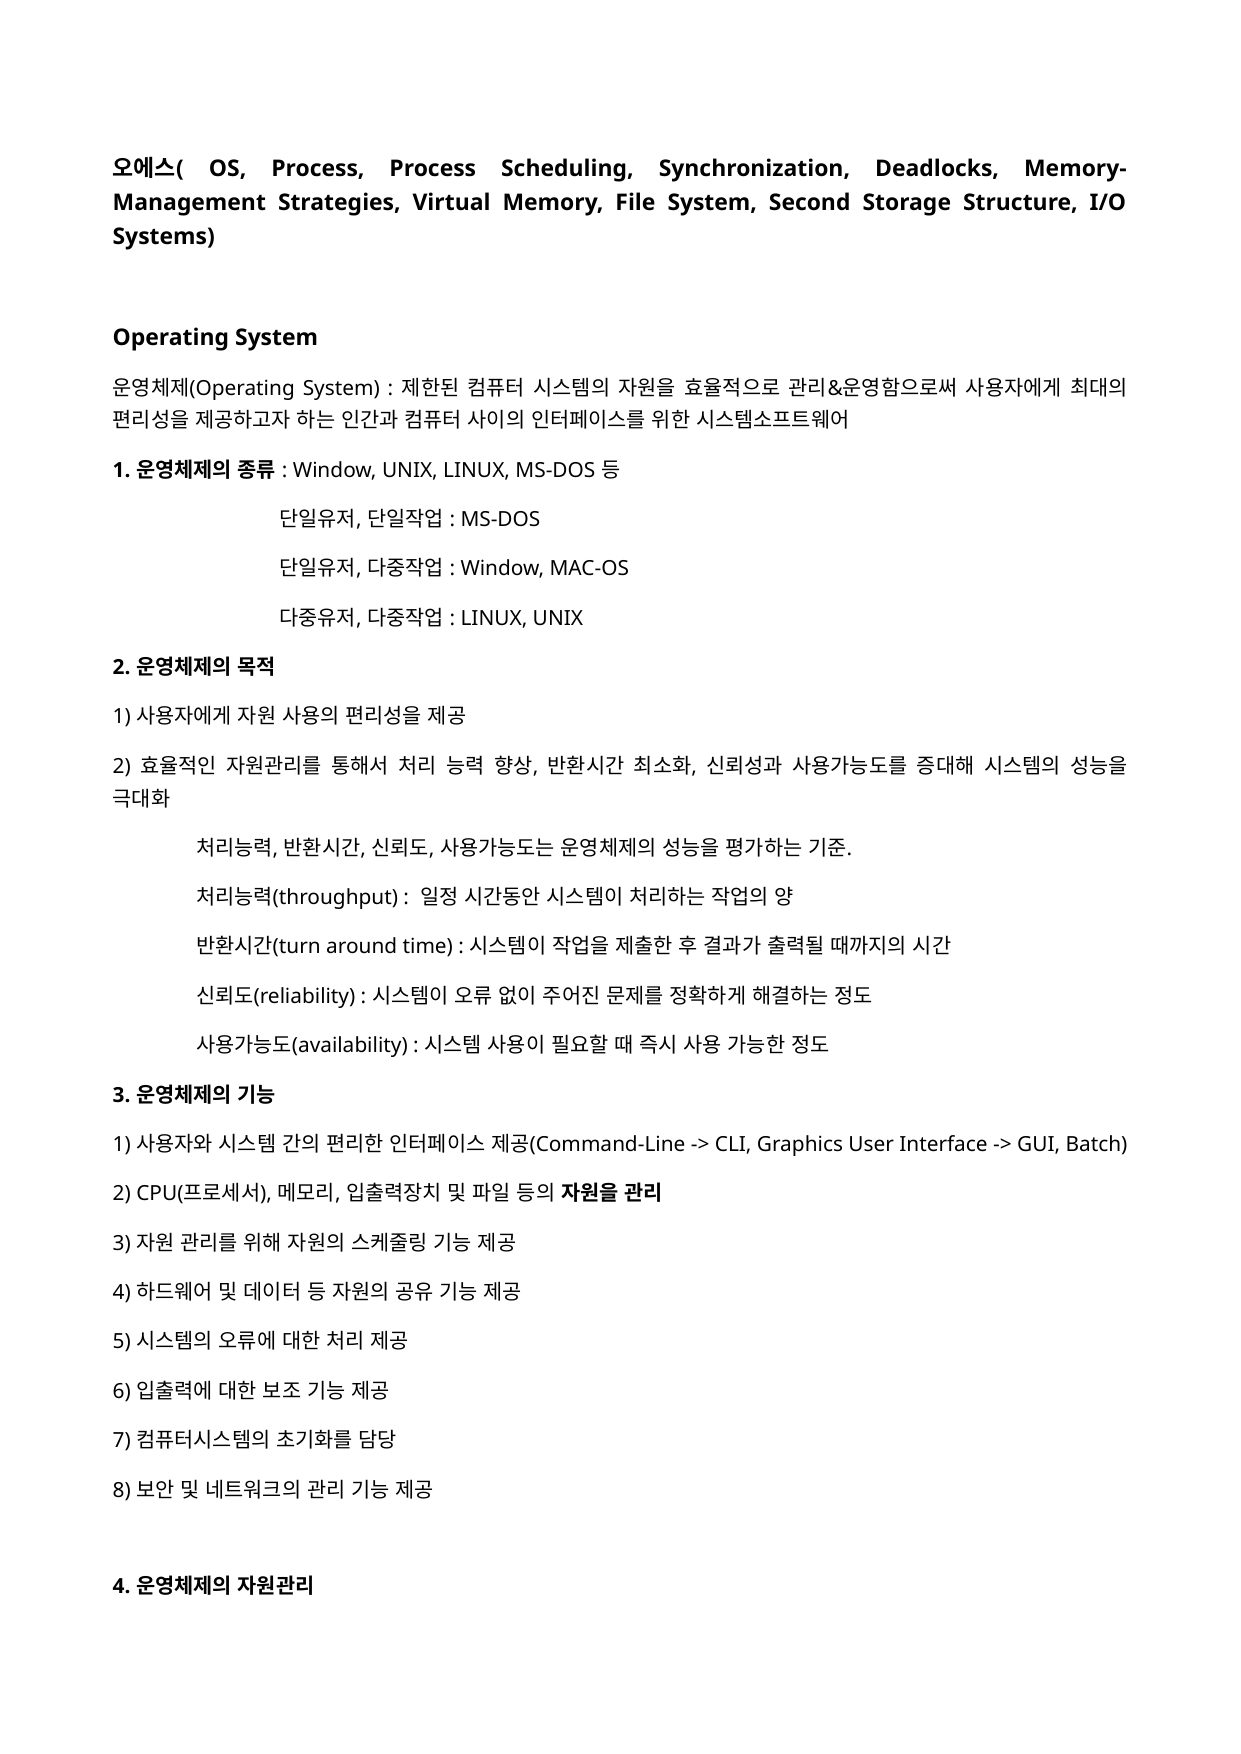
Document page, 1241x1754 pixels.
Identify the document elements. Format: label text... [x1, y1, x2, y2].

text 6) 입출력에 대한 보조 기능 제공 [112, 1374, 1128, 1404]
text 처리능력(throughput) : 일정 시간동안 시스템이 처리하는 작업의 양 [112, 880, 1128, 911]
text 3) 자원 관리를 위해 자원의 스케줄링 기능 제공 [112, 1226, 1128, 1256]
text 7) 컴퓨터시스템의 초기화를 담당 [112, 1423, 1128, 1454]
text 8) 보안 및 네트워크의 관리 기능 제공 [112, 1473, 1128, 1503]
text 신뢰도(reliability) : 시스템이 오류 없이 주어진 문제를 정확하게 해결하는 정도 [112, 979, 1128, 1009]
text 2) 효율적인 자원관리를 통해서 처리 능력 향상, 반환시간 최소화, 신뢰성과 사용가능도를 증대해 시스템의 성능을 극대화 [112, 749, 1128, 812]
text 처리능력, 반환시간, 신뢰도, 사용가능도는 운영체제의 성능을 평가하는 기준. [112, 831, 1128, 861]
text 다중유저, 다중작업 : LINUX, UNIX [112, 601, 1128, 631]
text 1. 운영체제의 종류 : Window, UNIX, LINUX, MS-DOS 등 [112, 453, 1128, 483]
text 반환시간(turn around time) : 시스템이 작업을 제출한 후 결과가 출력될 때까지의 시간 [112, 930, 1128, 960]
text 5) 시스템의 오류에 대한 처리 제공 [112, 1325, 1128, 1355]
text 사용가능도(availability) : 시스템 사용이 필요할 때 즉시 사용 가능한 정도 [112, 1028, 1128, 1059]
text 4. 운영체제의 자원관리 [112, 1569, 1128, 1600]
text Operating System [112, 320, 1128, 352]
text 4) 하드웨어 및 데이터 등 자원의 공유 기능 제공 [112, 1275, 1128, 1306]
text 2. 운영체제의 목적 [112, 650, 1128, 681]
text 단일유저, 단일작업 : MS-DOS [112, 502, 1128, 532]
text 운영체제(Operating System) : 제한된 컴퓨터 시스템의 자원을 효율적으로 관리&운영함으로써 사용자에게 최대의 편리성을 제공하고자 하는 인간과 컴퓨터 사이의 인터페이스를 위한 시스템소프트웨어 [112, 371, 1128, 434]
text 단일유저, 다중작업 : Window, MAC-OS [112, 552, 1128, 582]
text 1) 사용자에게 자원 사용의 편리성을 제공 [112, 700, 1128, 730]
text 오에스( OS, Process, Process Scheduling, Synchronization, Deadlocks, Memory-Management Strategies, Virtual Memory, File System, Second Storage Structure, I/O Systems) [112, 150, 1128, 251]
text 3. 운영체제의 기능 [112, 1078, 1128, 1108]
text 1) 사용자와 시스템 간의 편리한 인터페이스 제공(Command-Line -> CLI, Graphics User Interface -> GUI, Batch) [112, 1127, 1128, 1158]
text 2) CPU(프로세서), 메모리, 입출력장치 및 파일 등의 자원을 관리 [112, 1177, 1128, 1207]
